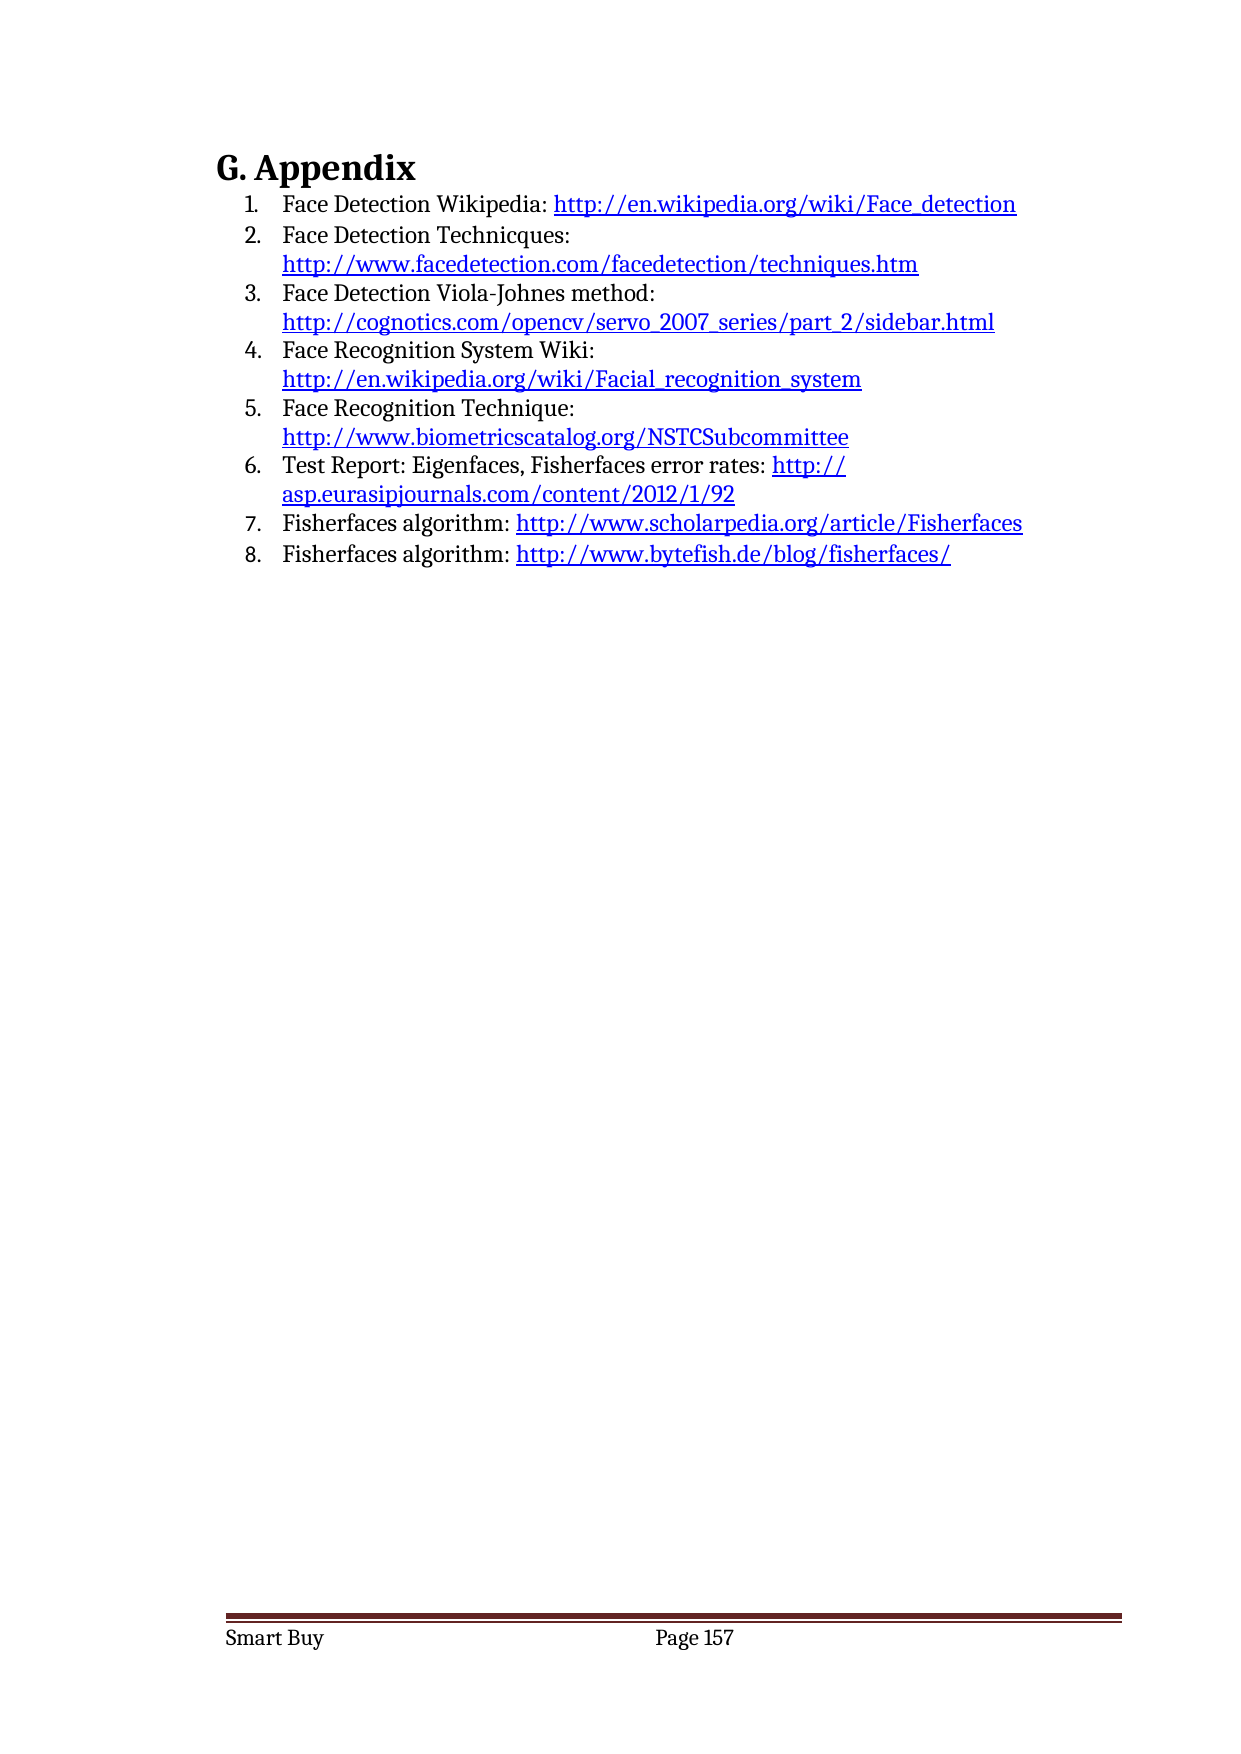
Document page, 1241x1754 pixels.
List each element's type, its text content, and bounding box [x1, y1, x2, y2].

list Fisherfaces algorithm: http://www.scholarpedia.org/article/Fisherfaces [244, 509, 1122, 537]
subtitle Appendix [216, 147, 1122, 190]
list Face Recognition Technique: http://www.biometricscatalog.org/NSTCSubcommittee [244, 394, 1122, 451]
list Face Recognition System Wiki: http://en.wikipedia.org/wiki/Facial_recognition_system [244, 336, 1122, 394]
list Fisherfaces algorithm: http://www.bytefish.de/blog/fisherfaces/ [244, 540, 1122, 568]
list Test Report: Eigenfaces, Fisherfaces error rates: http://HYPERLINK "http://asp.eurasipjournals.com/content/2012/1/92" asp.eurasipjournals.com/content/2012/1/92 [244, 451, 1122, 509]
list Face Detection Viola-Johnes method: http://cognotics.com/opencv/servo_2007_series/part_2/sidebar.html [244, 279, 1122, 336]
list Face Detection Technicques: http://www.facedetection.com/facedetection/techniques.htm [244, 221, 1122, 279]
list Face Detection Wikipedia: http://en.wikipedia.org/wiki/Face_detection [244, 190, 1122, 219]
